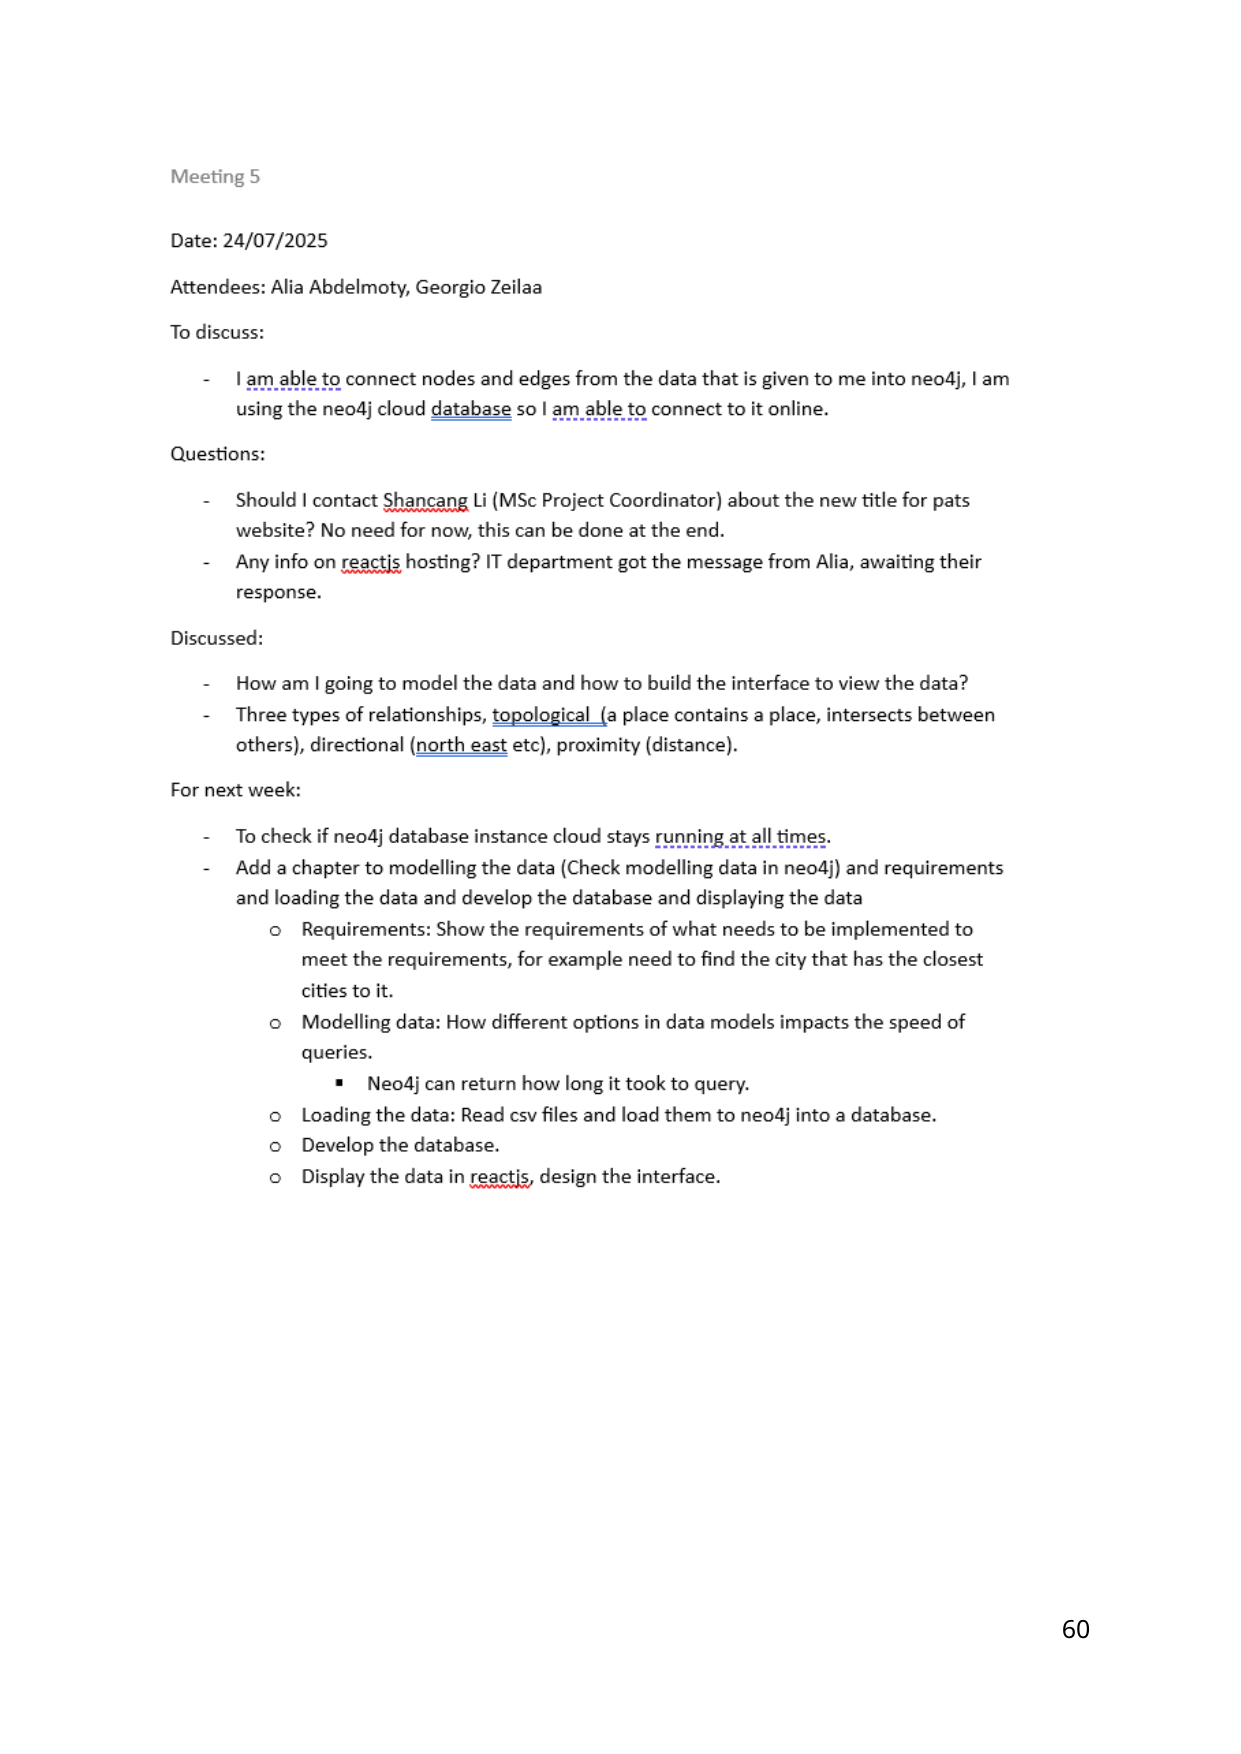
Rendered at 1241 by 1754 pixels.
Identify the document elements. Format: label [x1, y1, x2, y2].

picture [150, 150, 1091, 1205]
